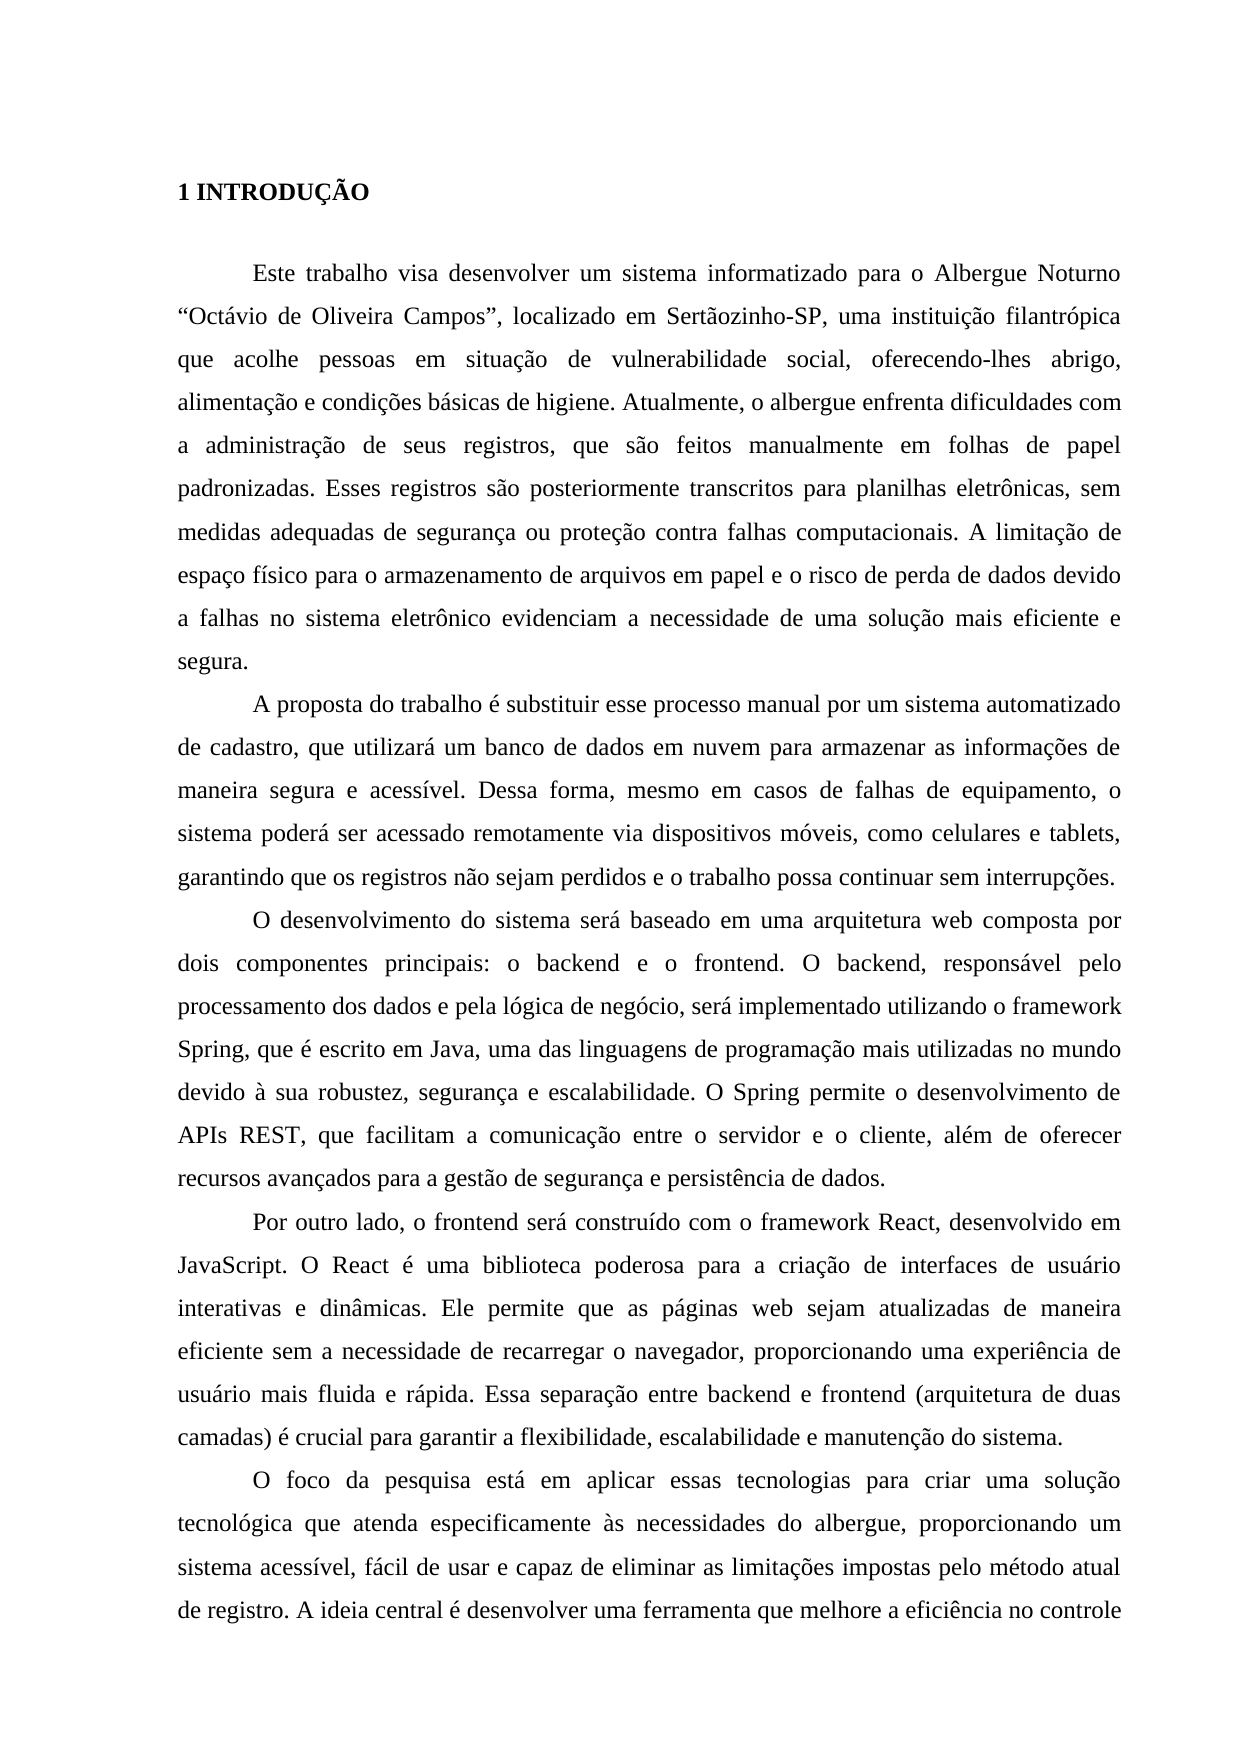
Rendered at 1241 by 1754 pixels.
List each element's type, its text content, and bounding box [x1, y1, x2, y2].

text 1 Introdução [177, 177, 1122, 206]
text Este trabalho visa desenvolver um sistema informatizado para o Albergue Noturno “Octávio de Oliveira Campos”, localizado em Sertãozinho-SP, uma instituição filantrópica que acolhe pessoas em situação de vulnerabilidade social, oferecendo-lhes abrigo, alimentação e condições básicas de higiene. Atualmente, o albergue enfrenta dificuldades com a administração de seus registros, que são feitos manualmente em folhas de papel padronizadas. Esses registros são posteriormente transcritos para planilhas eletrônicas, sem medidas adequadas de segurança ou proteção contra falhas computacionais. A limitação de espaço físico para o armazenamento de arquivos em papel e o risco de perda de dados devido a falhas no sistema eletrônico evidenciam a necessidade de uma solução mais eficiente e segura. [177, 258, 1122, 675]
text A proposta do trabalho é substituir esse processo manual por um sistema automatizado de cadastro, que utilizará um banco de dados em nuvem para armazenar as informações de maneira segura e acessível. Dessa forma, mesmo em casos de falhas de equipamento, o sistema poderá ser acessado remotamente via dispositivos móveis, como celulares e tablets, garantindo que os registros não sejam perdidos e o trabalho possa continuar sem interrupções. [177, 689, 1122, 890]
text O desenvolvimento do sistema será baseado em uma arquitetura web composta por dois componentes principais: o backend e o frontend. O backend, responsável pelo processamento dos dados e pela lógica de negócio, será implementado utilizando o framework Spring, que é escrito em Java, uma das linguagens de programação mais utilizadas no mundo devido à sua robustez, segurança e escalabilidade. O Spring permite o desenvolvimento de APIs REST, que facilitam a comunicação entre o servidor e o cliente, além de oferecer recursos avançados para a gestão de segurança e persistência de dados. [177, 905, 1122, 1192]
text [177, 1465, 1122, 1623]
text Por outro lado, o frontend será construído com o framework React, desenvolvido em JavaScript. O React é uma biblioteca poderosa para a criação de interfaces de usuário interativas e dinâmicas. Ele permite que as páginas web sejam atualizadas de maneira eficiente sem a necessidade de recarregar o navegador, proporcionando uma experiência de usuário mais fluida e rápida. Essa separação entre backend e frontend (arquitetura de duas camadas) é crucial para garantir a flexibilidade, escalabilidade e manutenção do sistema. [177, 1207, 1122, 1451]
